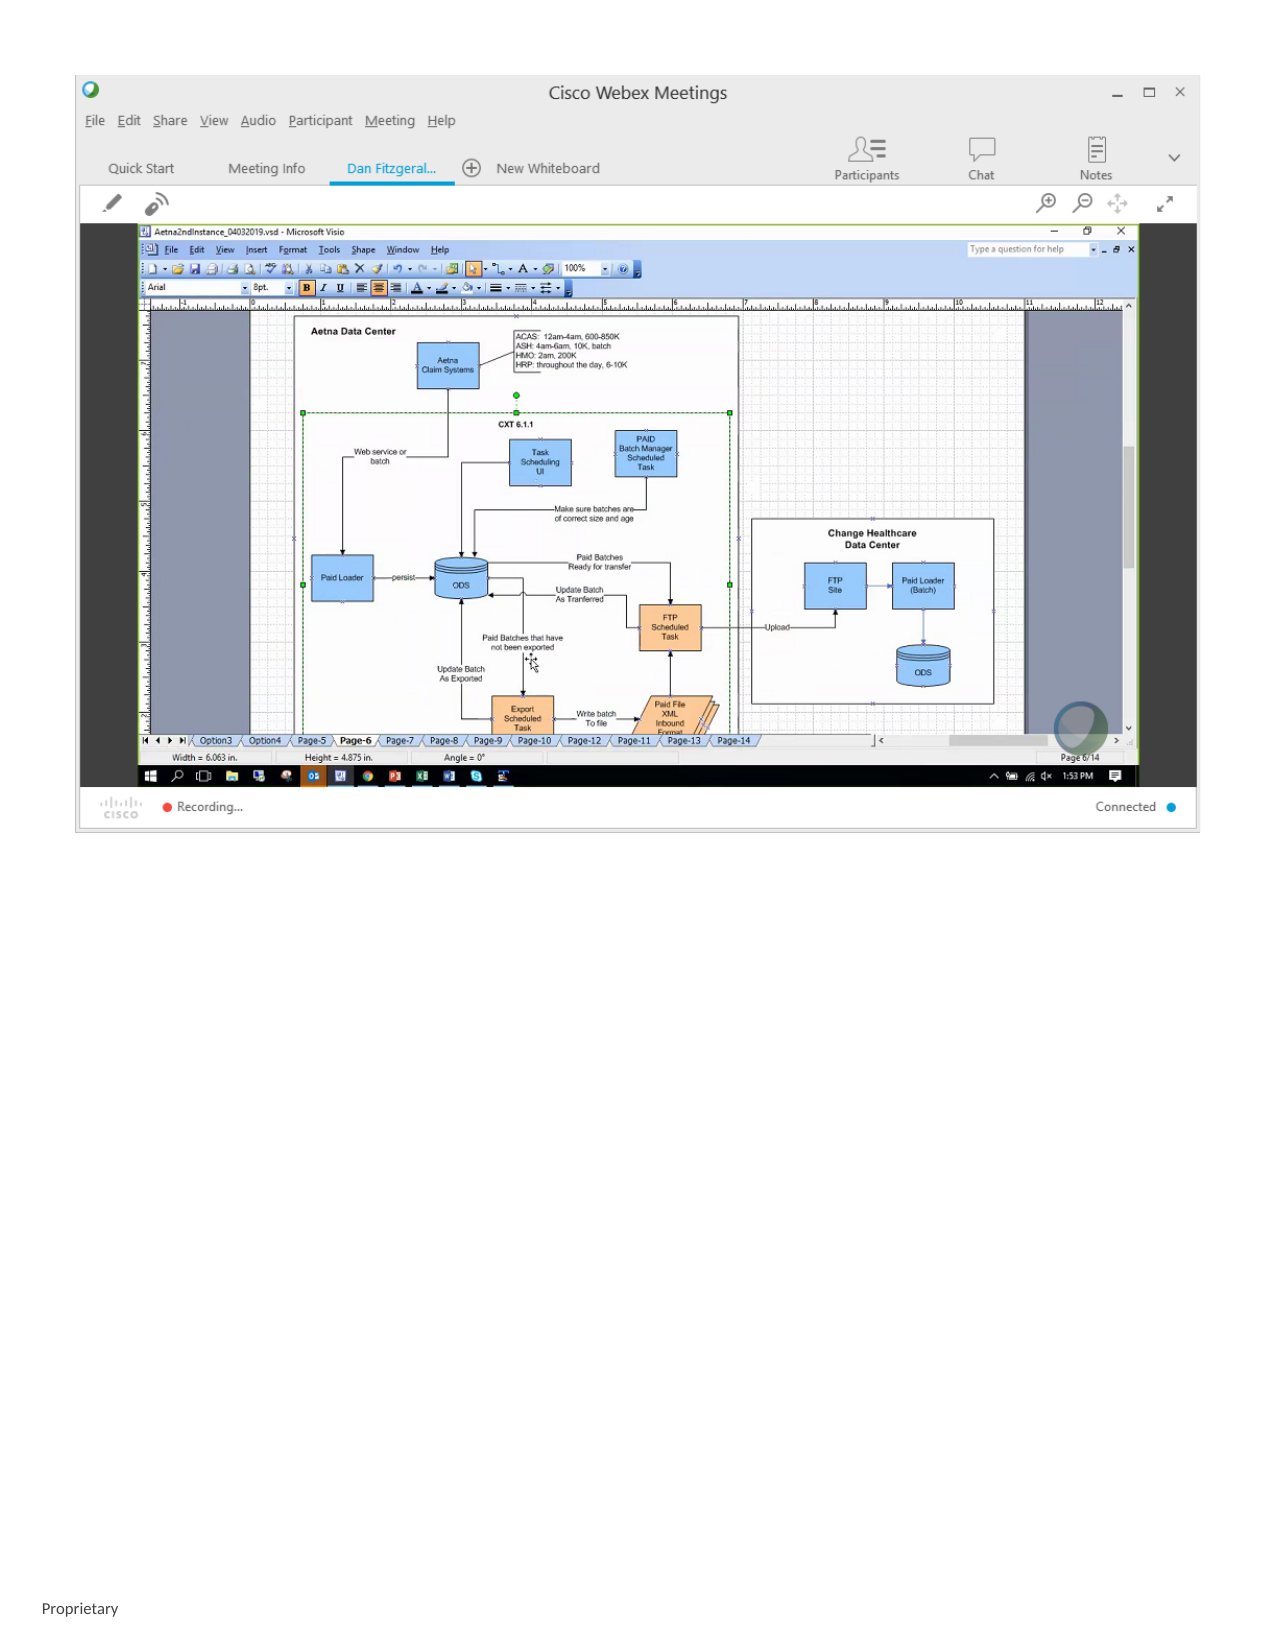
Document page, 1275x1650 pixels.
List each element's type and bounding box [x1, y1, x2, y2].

picture [75, 75, 1200, 833]
